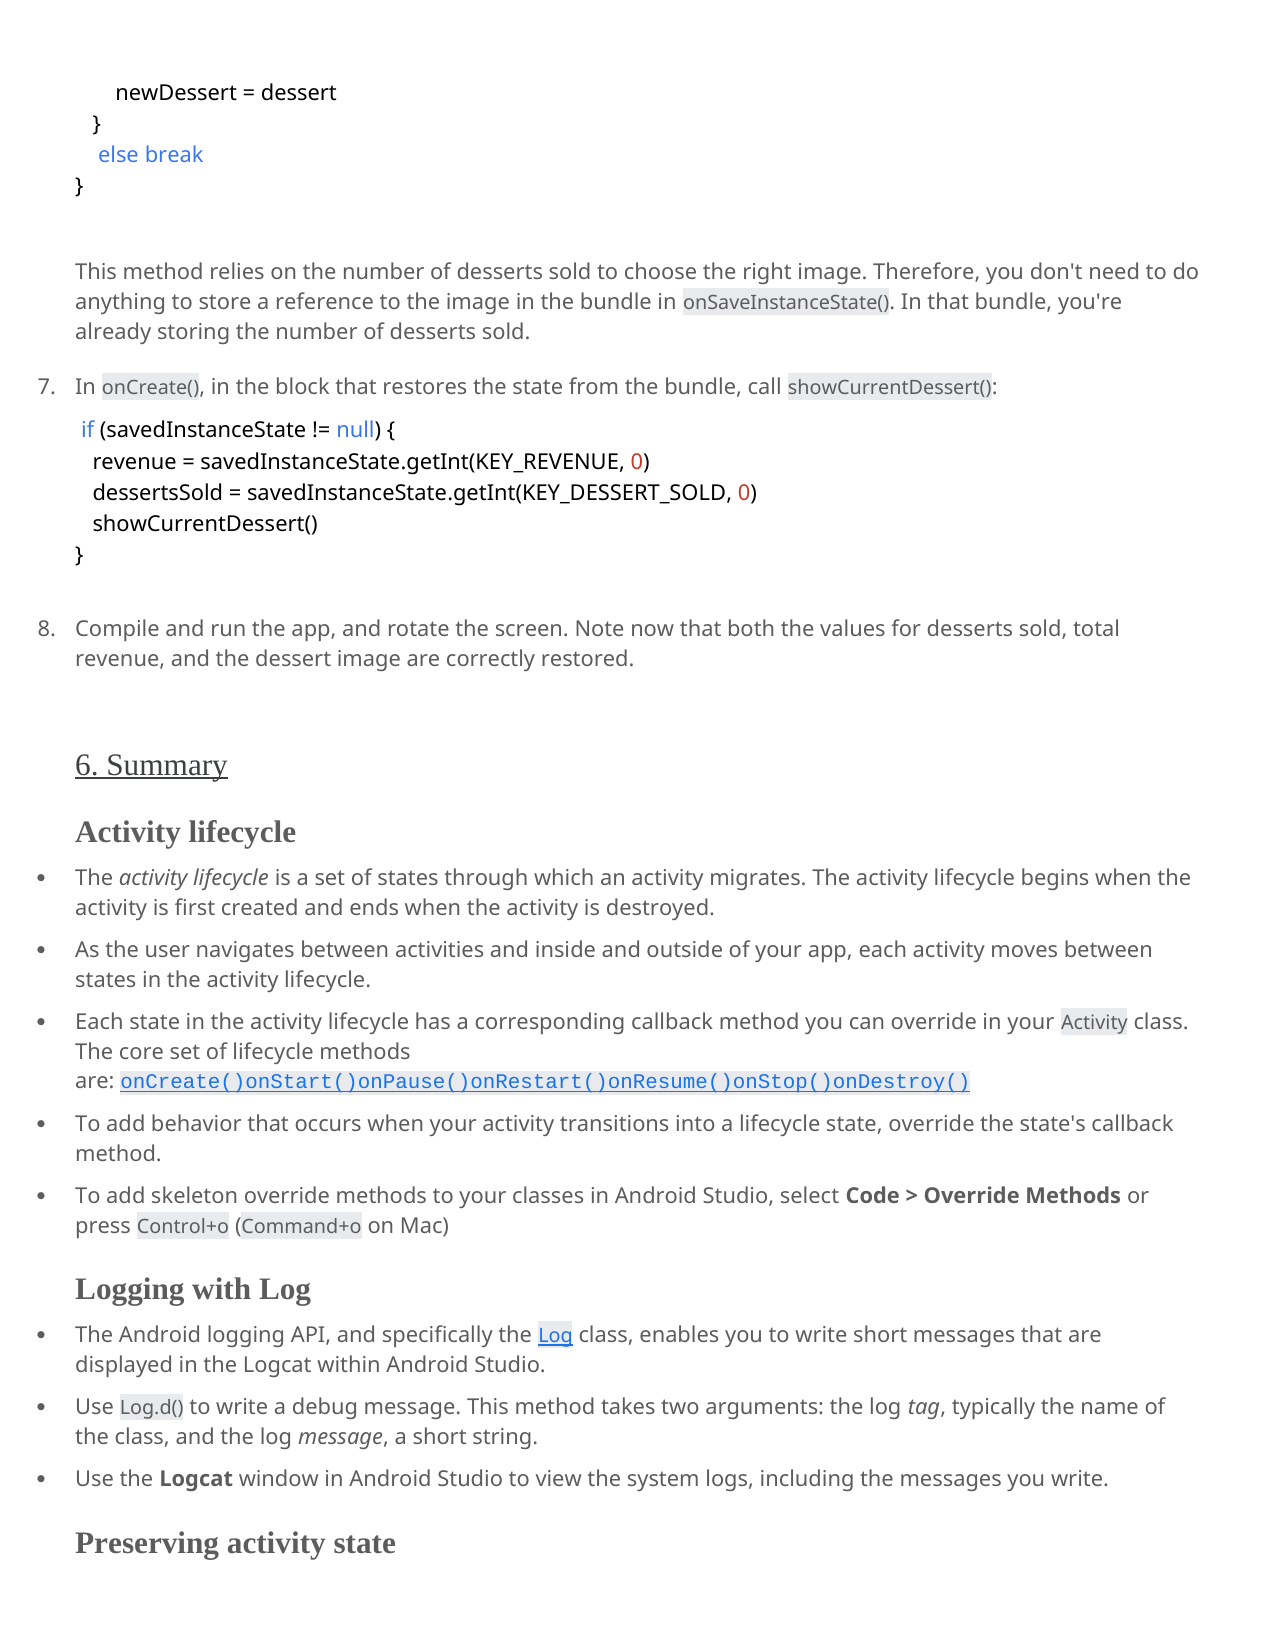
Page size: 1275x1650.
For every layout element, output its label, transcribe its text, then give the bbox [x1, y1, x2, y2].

subtitle Logging with Log [75, 1271, 1200, 1307]
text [75, 75, 1200, 231]
text This method relies on the number of desserts sold to choose the right image. Therefore, you don't need to do anything to store a reference to the image in the bundle in onSaveInstanceState(). In that bundle, you're already storing the number of desserts sold. [75, 256, 1200, 346]
subtitle Activity lifecycle [75, 813, 1200, 849]
list To add behavior that occurs when your activity transitions into a lifecycle state, override the state's callback method. [37, 1108, 1200, 1167]
text if (savedInstanceState != null) { revenue = savedInstanceState.getInt(KEY_REVENUE, 0) dessertsSold = savedInstanceState.getInt(KEY_DESSERT_SOLD, 0) showCurrentDessert() } [75, 413, 1200, 600]
list To add skeleton override methods to your classes in Android Studio, select Code > Override Methods or press Control+o (Command+o on Mac) [37, 1180, 1200, 1239]
subtitle 6. Summary [75, 746, 1200, 782]
list Use the Logcat window in Android Studio to view the system logs, including the messages you write. [37, 1463, 1200, 1493]
list The activity lifecycle is a set of states through which an activity migrates. The activity lifecycle begins when the activity is first created and ends when the activity is destroyed. [37, 862, 1200, 921]
list Compile and run the app, and rotate the screen. Note now that both the values for desserts sold, total revenue, and the dessert image are correctly restored. [37, 613, 1200, 672]
list In onCreate(), in the block that restores the state from the bundle, call showCurrentDessert(): [37, 371, 1200, 400]
list Each state in the activity lifecycle has a corresponding callback method you can override in your Activity class. The core set of lifecycle methods are: onCreate()onStart()onPause()onRestart()onResume()onStop()onDestroy() [37, 1006, 1200, 1095]
subtitle Preserving activity state [75, 1524, 1200, 1560]
list As the user navigates between activities and inside and outside of your app, each activity moves between states in the activity lifecycle. [37, 934, 1200, 993]
list Use Log.d() to write a debug message. This method takes two arguments: the log tag, typically the name of the class, and the log message, a short string. [37, 1391, 1200, 1451]
list The Android logging API, and specifically the Log class, enables you to write short messages that are displayed in the Logcat within Android Studio. [37, 1319, 1200, 1379]
